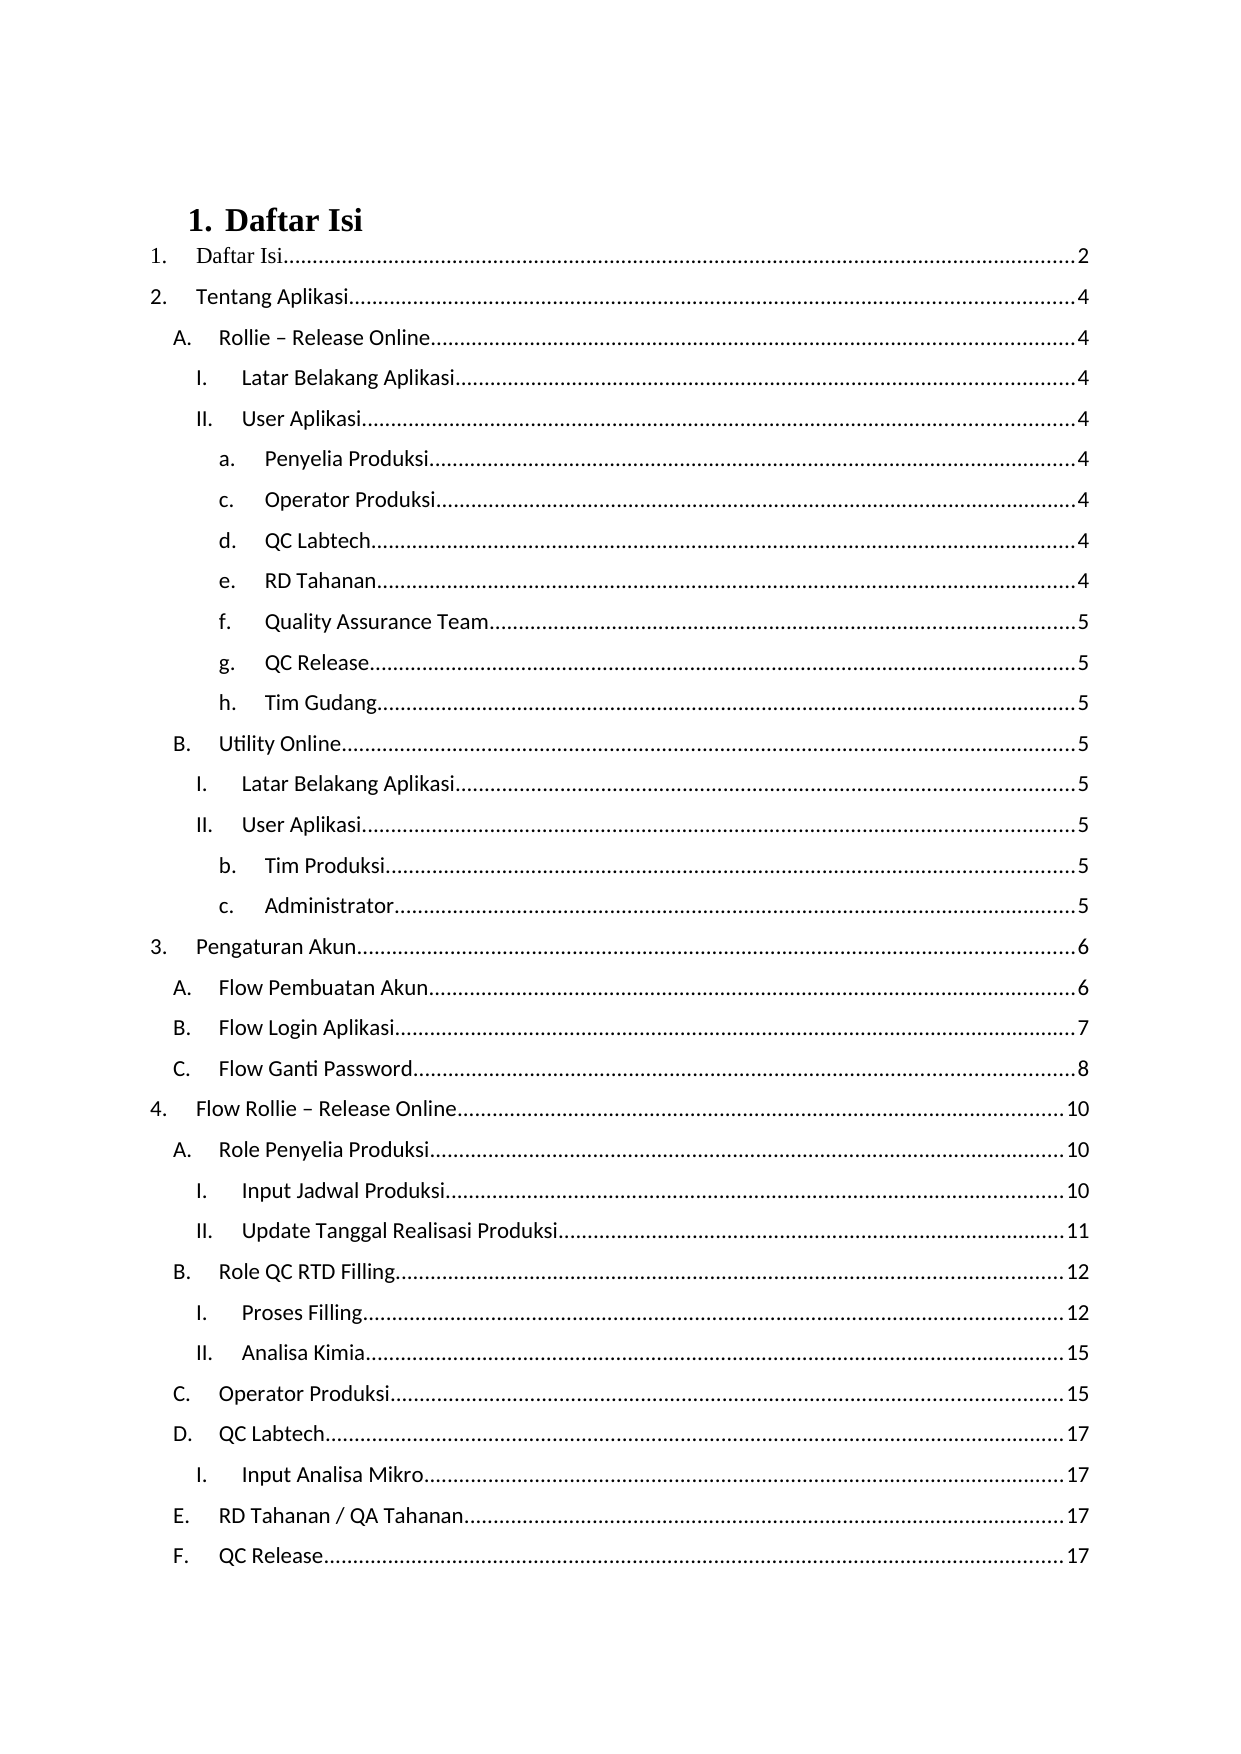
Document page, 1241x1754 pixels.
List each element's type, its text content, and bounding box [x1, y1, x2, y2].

text 1. Daftar Isi 2 [150, 241, 1090, 269]
text 2. Tentang Aplikasi 4 [150, 282, 1090, 310]
text f. Quality Assurance Team 5 [219, 607, 1090, 635]
text I. Latar Belakang Aplikasi 4 [196, 363, 1090, 391]
text E. RD Tahanan / QA Tahanan 17 [173, 1501, 1090, 1529]
text I. Proses Filling 12 [196, 1298, 1090, 1326]
text e. RD Tahanan 4 [219, 566, 1090, 594]
text D. QC Labtech 17 [173, 1419, 1090, 1447]
text A. Rollie – Release Online 4 [173, 323, 1090, 351]
text I. Latar Belakang Aplikasi 5 [196, 769, 1090, 797]
text II. User Aplikasi 4 [196, 404, 1090, 432]
text A. Flow Pembuatan Akun 6 [173, 973, 1090, 1001]
subtitle Daftar Isi [187, 200, 1090, 238]
text a. Penyelia Produksi 4 [219, 444, 1090, 472]
text h. Tim Gudang 5 [219, 688, 1090, 716]
text I. Input Jadwal Produksi 10 [196, 1176, 1090, 1204]
text b. Tim Produksi 5 [219, 851, 1090, 879]
text c. Administrator 5 [219, 891, 1090, 919]
text 4. Flow Rollie – Release Online 10 [150, 1094, 1090, 1122]
text 3. Pengaturan Akun 6 [150, 932, 1090, 960]
text F. QC Release 17 [173, 1541, 1090, 1569]
text d. QC Labtech 4 [219, 526, 1090, 554]
text C. Flow Ganti Password 8 [173, 1054, 1090, 1082]
text B. Role QC RTD Filling 12 [173, 1257, 1090, 1285]
text B. Flow Login Aplikasi 7 [173, 1013, 1090, 1041]
text I. Input Analisa Mikro 17 [196, 1460, 1090, 1488]
text c. Operator Produksi 4 [219, 485, 1090, 513]
text II. User Aplikasi 5 [196, 810, 1090, 838]
text II. Analisa Kimia 15 [196, 1338, 1090, 1366]
text II. Update Tanggal Realisasi Produksi 11 [196, 1216, 1090, 1244]
text g. QC Release 5 [219, 648, 1090, 676]
text C. Operator Produksi 15 [173, 1379, 1090, 1407]
text A. Role Penyelia Produksi 10 [173, 1135, 1090, 1163]
text B. Utility Online 5 [173, 729, 1090, 757]
